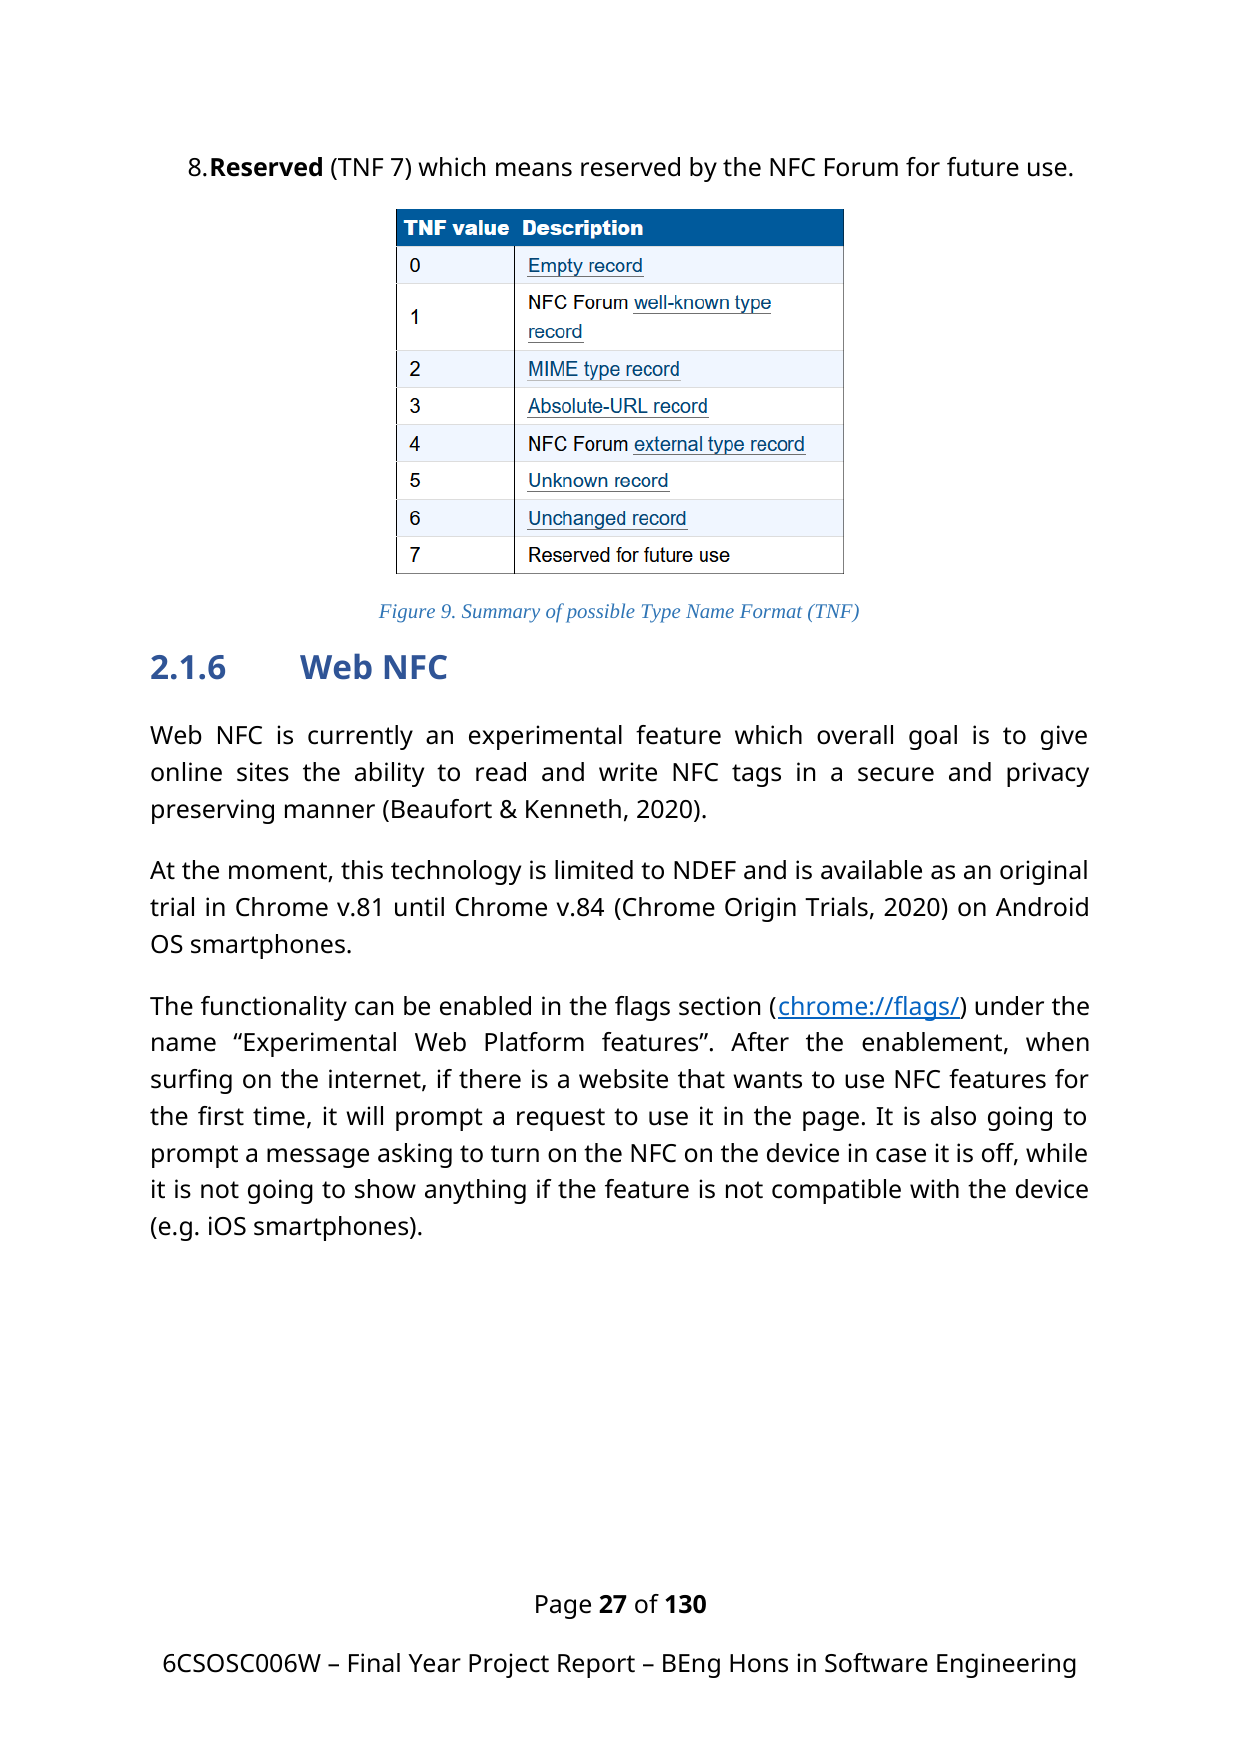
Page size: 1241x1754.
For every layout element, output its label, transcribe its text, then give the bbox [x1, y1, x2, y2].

text At the moment, this technology is limited to NDEF and is available as an original trial in Chrome v.81 until Chrome v.84 on Android OS smartphones. [150, 853, 1090, 961]
text Web NFC is currently an experimental feature which overall goal is to give online sites the ability to read and write NFC tags in a secure and privacy preserving manner . [150, 718, 1090, 825]
text The functionality can be enabled in the flags section (chrome://flags/) under the name “Experimental Web Platform features”. After the enablement, when surfing on the internet, if there is a website that wants to use NFC features for the first time, it will prompt a request to use it in the page. It is also going to prompt a message asking to turn on the NFC on the device in case it is off, while it is not going to show anything if the feature is not compatible with the device (e.g. iOS smartphones). [150, 988, 1090, 1243]
list Reserved (TNF 7) which means reserved by the NFC Forum for future use. [187, 150, 1090, 184]
picture [396, 209, 844, 574]
text Figure . Summary of possible Type Name Format (TNF) [150, 599, 1090, 623]
subtitle Web NFC [150, 644, 1090, 689]
